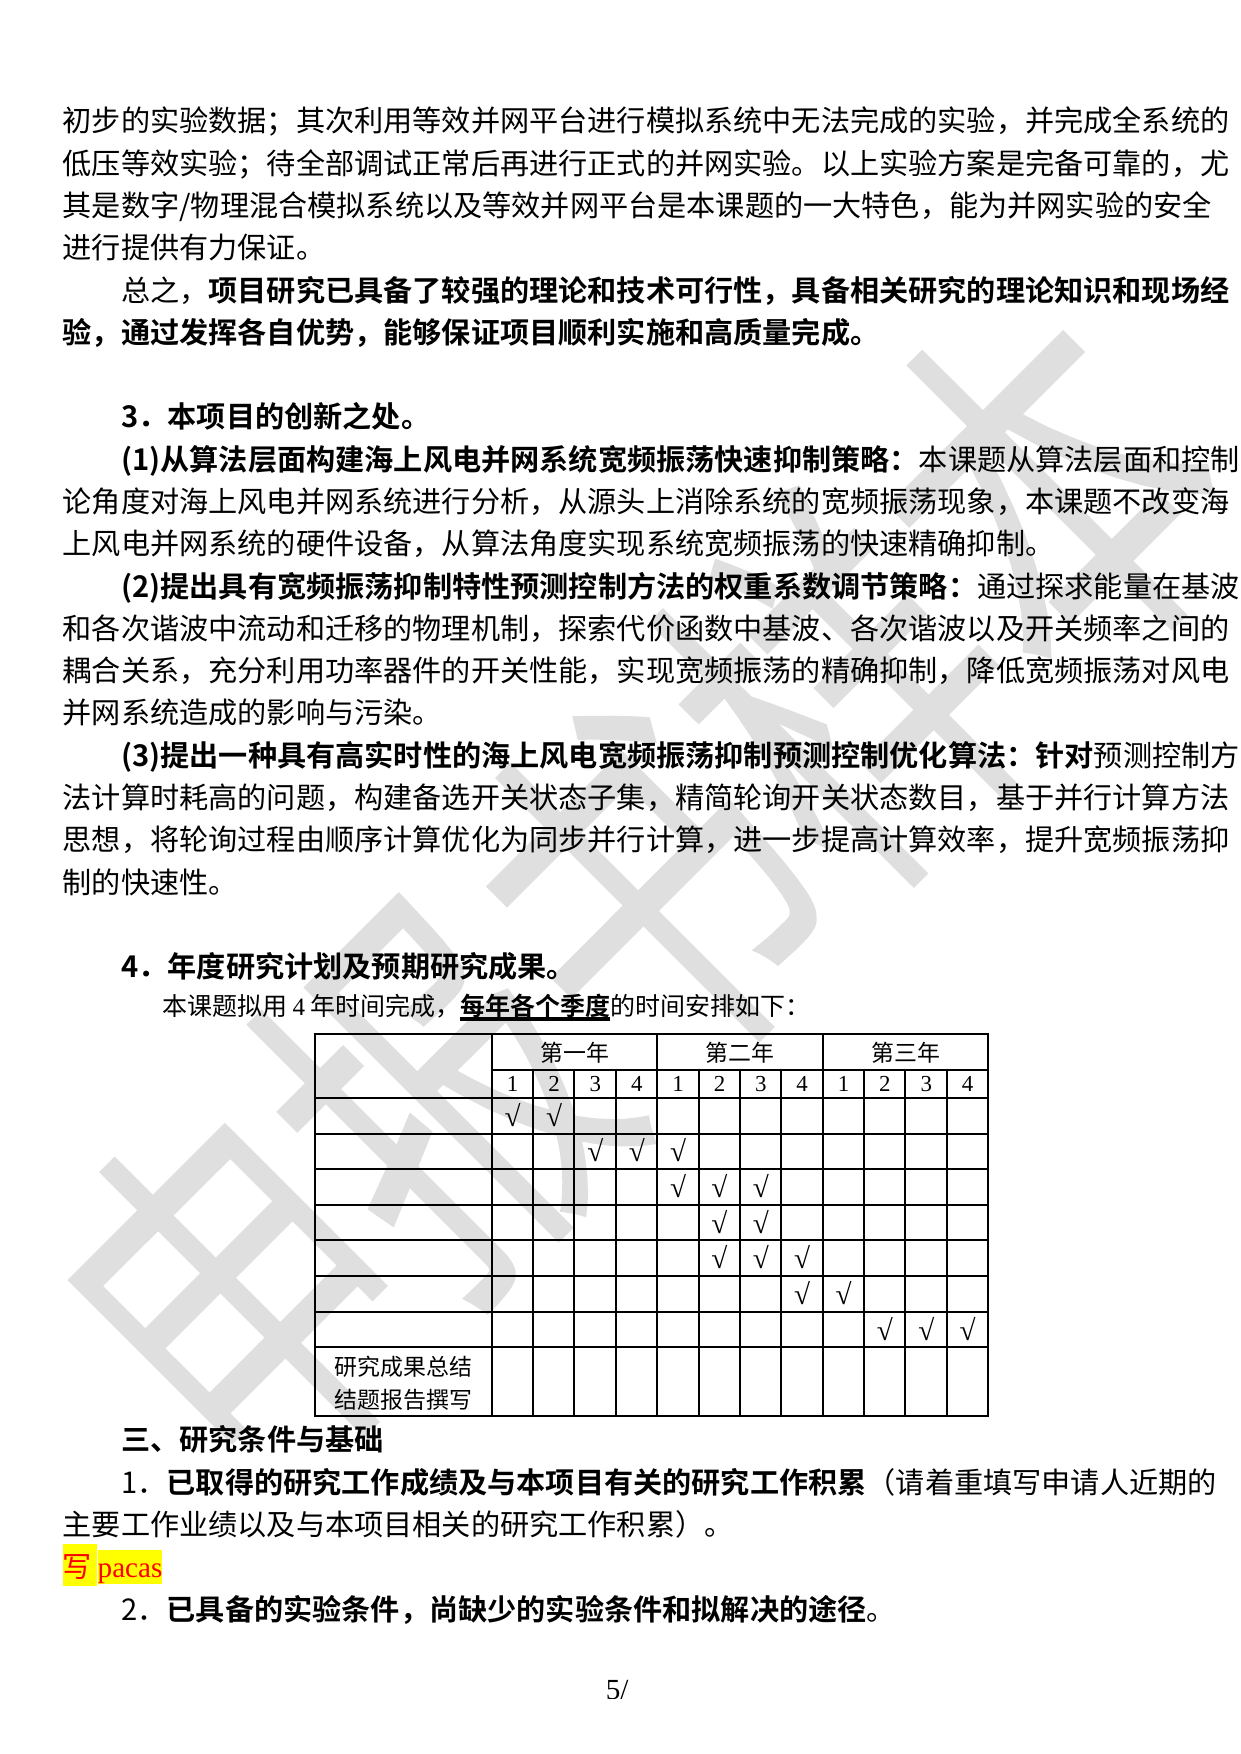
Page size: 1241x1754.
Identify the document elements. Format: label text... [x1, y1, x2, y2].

table_cell [824, 1135, 863, 1168]
table_cell √ [575, 1135, 615, 1168]
table_cell [534, 1135, 573, 1168]
table_cell [948, 1206, 987, 1239]
table_cell 2 [700, 1071, 739, 1097]
table_cell [658, 1241, 698, 1275]
table_cell [741, 1099, 780, 1132]
table_cell [575, 1241, 615, 1275]
table_cell [865, 1277, 904, 1311]
list 年度研究计划及预期研究成果。 [62, 944, 1240, 986]
table_header 第二年 [658, 1035, 822, 1068]
table_cell [534, 1170, 573, 1204]
table_cell √ [493, 1099, 532, 1132]
table_cell [617, 1206, 656, 1239]
table_cell [575, 1277, 615, 1311]
table_cell √ [534, 1099, 573, 1132]
table_cell [534, 1241, 573, 1275]
table_cell [824, 1206, 863, 1239]
table_cell [575, 1099, 615, 1132]
table_cell [824, 1099, 863, 1132]
table_cell √ [658, 1170, 698, 1204]
list 研究条件与基础 [62, 1417, 1240, 1459]
table_cell [316, 1099, 491, 1132]
table_cell [906, 1135, 946, 1168]
table_cell [534, 1206, 573, 1239]
table_cell [906, 1348, 946, 1415]
table_cell [617, 1170, 656, 1204]
table_cell [865, 1348, 904, 1415]
table_cell [782, 1099, 822, 1132]
table_cell [700, 1099, 739, 1132]
table_cell [741, 1277, 780, 1311]
table_cell [617, 1277, 656, 1311]
table_header 第三年 [824, 1035, 987, 1068]
text (1)从算法层面构建海上风电并网系统宽频振荡快速抑制策略：本课题从算法层面和控制论角度对海上风电并网系统进行分析，从源头上消除系统的宽频振荡现象，本课题不改变海上风电并网系统的硬件设备，从算法角度实现系统宽频振荡的快速精确抑制。 [62, 436, 1240, 563]
text (2)提出具有宽频振荡抑制特性预测控制方法的权重系数调节策略：通过探求能量在基波和各次谐波中流动和迁移的物理机制，探索代价函数中基波、各次谐波以及开关频率之间的耦合关系，充分利用功率器件的开关性能，实现宽频振荡的精确抑制，降低宽频振荡对风电并网系统造成的影响与污染。 [62, 563, 1240, 732]
table_cell [906, 1277, 946, 1311]
table_header 第一年 [493, 1035, 656, 1068]
table_cell [782, 1135, 822, 1168]
table_cell 4 [948, 1071, 987, 1097]
table_cell √ [948, 1313, 987, 1346]
table_cell [865, 1241, 904, 1275]
table_cell [865, 1135, 904, 1168]
table_cell [534, 1277, 573, 1311]
table_cell 2 [865, 1071, 904, 1097]
text 写pacas [97, 1544, 1240, 1586]
table_cell [658, 1206, 698, 1239]
table_cell [493, 1313, 532, 1346]
table_cell [906, 1241, 946, 1275]
table_cell [575, 1206, 615, 1239]
table_cell [617, 1241, 656, 1275]
table_cell √ [700, 1206, 739, 1239]
table_cell [948, 1135, 987, 1168]
table_cell 1 [493, 1071, 532, 1097]
table_cell [493, 1170, 532, 1204]
list 已取得的研究工作成绩及与本项目有关的研究工作积累（请着重填写申请人近期的主要工作业绩以及与本项目相关的研究工作积累）。 [62, 1459, 1240, 1544]
table_cell [575, 1313, 615, 1346]
table_cell [316, 1135, 491, 1168]
table_cell [865, 1099, 904, 1132]
table_cell [534, 1348, 573, 1415]
table_cell [824, 1170, 863, 1204]
table_cell [575, 1170, 615, 1204]
table_cell [782, 1348, 822, 1415]
table_cell √ [700, 1170, 739, 1204]
table_cell [493, 1206, 532, 1239]
table_cell 4 [782, 1071, 822, 1097]
table_cell [906, 1206, 946, 1239]
table_cell √ [617, 1135, 656, 1168]
table_cell [316, 1206, 491, 1239]
table_cell √ [782, 1241, 822, 1275]
table_cell [948, 1099, 987, 1132]
table_cell [493, 1135, 532, 1168]
text (3)提出一种具有高实时性的海上风电宽频振荡抑制预测控制优化算法：针对预测控制方法计算时耗高的问题，构建备选开关状态子集，精简轮询开关状态数目，基于并行计算方法思想，将轮询过程由顺序计算优化为同步并行计算，进一步提高计算效率，提升宽频振荡抑制的快速性。 [62, 732, 1240, 901]
table_cell 1 [824, 1071, 863, 1097]
table_cell 2 [534, 1071, 573, 1097]
table_cell √ [700, 1241, 739, 1275]
list 本项目的创新之处。 [62, 394, 1240, 436]
table_cell [741, 1348, 780, 1415]
table_cell √ [741, 1170, 780, 1204]
table_cell [782, 1313, 822, 1346]
table_cell √ [782, 1277, 822, 1311]
table_cell [617, 1313, 656, 1346]
table_cell [948, 1277, 987, 1311]
table_cell [658, 1313, 698, 1346]
table_cell [658, 1099, 698, 1132]
table_cell 3 [575, 1071, 615, 1097]
text 总之，项目研究已具备了较强的理论和技术可行性，具备相关研究的理论知识和现场经验，通过发挥各自优势，能够保证项目顺利实施和高质量完成。 [62, 267, 1240, 352]
table_cell [493, 1348, 532, 1415]
table_cell √ [824, 1277, 863, 1311]
table_cell [824, 1241, 863, 1275]
table_cell [493, 1277, 532, 1311]
table_cell [824, 1313, 863, 1346]
table_cell 3 [906, 1071, 946, 1097]
table_cell [534, 1313, 573, 1346]
table_cell √ [741, 1241, 780, 1275]
table_cell [865, 1170, 904, 1204]
table_cell [575, 1348, 615, 1415]
table_cell [906, 1099, 946, 1132]
table_cell √ [658, 1135, 698, 1168]
table_cell 4 [617, 1071, 656, 1097]
table_cell [700, 1348, 739, 1415]
table_cell [782, 1170, 822, 1204]
table_cell [906, 1170, 946, 1204]
table_cell √ [741, 1206, 780, 1239]
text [62, 98, 1240, 267]
table_cell [948, 1170, 987, 1204]
table_cell [824, 1348, 863, 1415]
table_header [316, 1035, 491, 1097]
table_cell 研究成果总结 结题报告撰写 [316, 1348, 491, 1415]
table_cell [316, 1277, 491, 1311]
table_cell [493, 1241, 532, 1275]
table_cell [316, 1170, 491, 1204]
table_cell [658, 1277, 698, 1311]
table_cell [741, 1135, 780, 1168]
table_cell √ [906, 1313, 946, 1346]
table_cell [700, 1135, 739, 1168]
table_cell [617, 1099, 656, 1132]
table_cell [617, 1348, 656, 1415]
table_cell [700, 1313, 739, 1346]
list 已具备的实验条件，尚缺少的实验条件和拟解决的途径。 [62, 1586, 1240, 1628]
table_cell [948, 1348, 987, 1415]
table_cell [316, 1313, 491, 1346]
table_cell [865, 1206, 904, 1239]
table_cell 3 [741, 1071, 780, 1097]
text 本课题拟用4年时间完成，每年各个季度的时间安排如下： [62, 986, 1240, 1022]
table_cell [316, 1241, 491, 1275]
table_cell [700, 1277, 739, 1311]
table_cell [782, 1206, 822, 1239]
table_cell [948, 1241, 987, 1275]
table_cell [741, 1313, 780, 1346]
table_cell 1 [658, 1071, 698, 1097]
table_cell √ [865, 1313, 904, 1346]
table_cell [658, 1348, 698, 1415]
